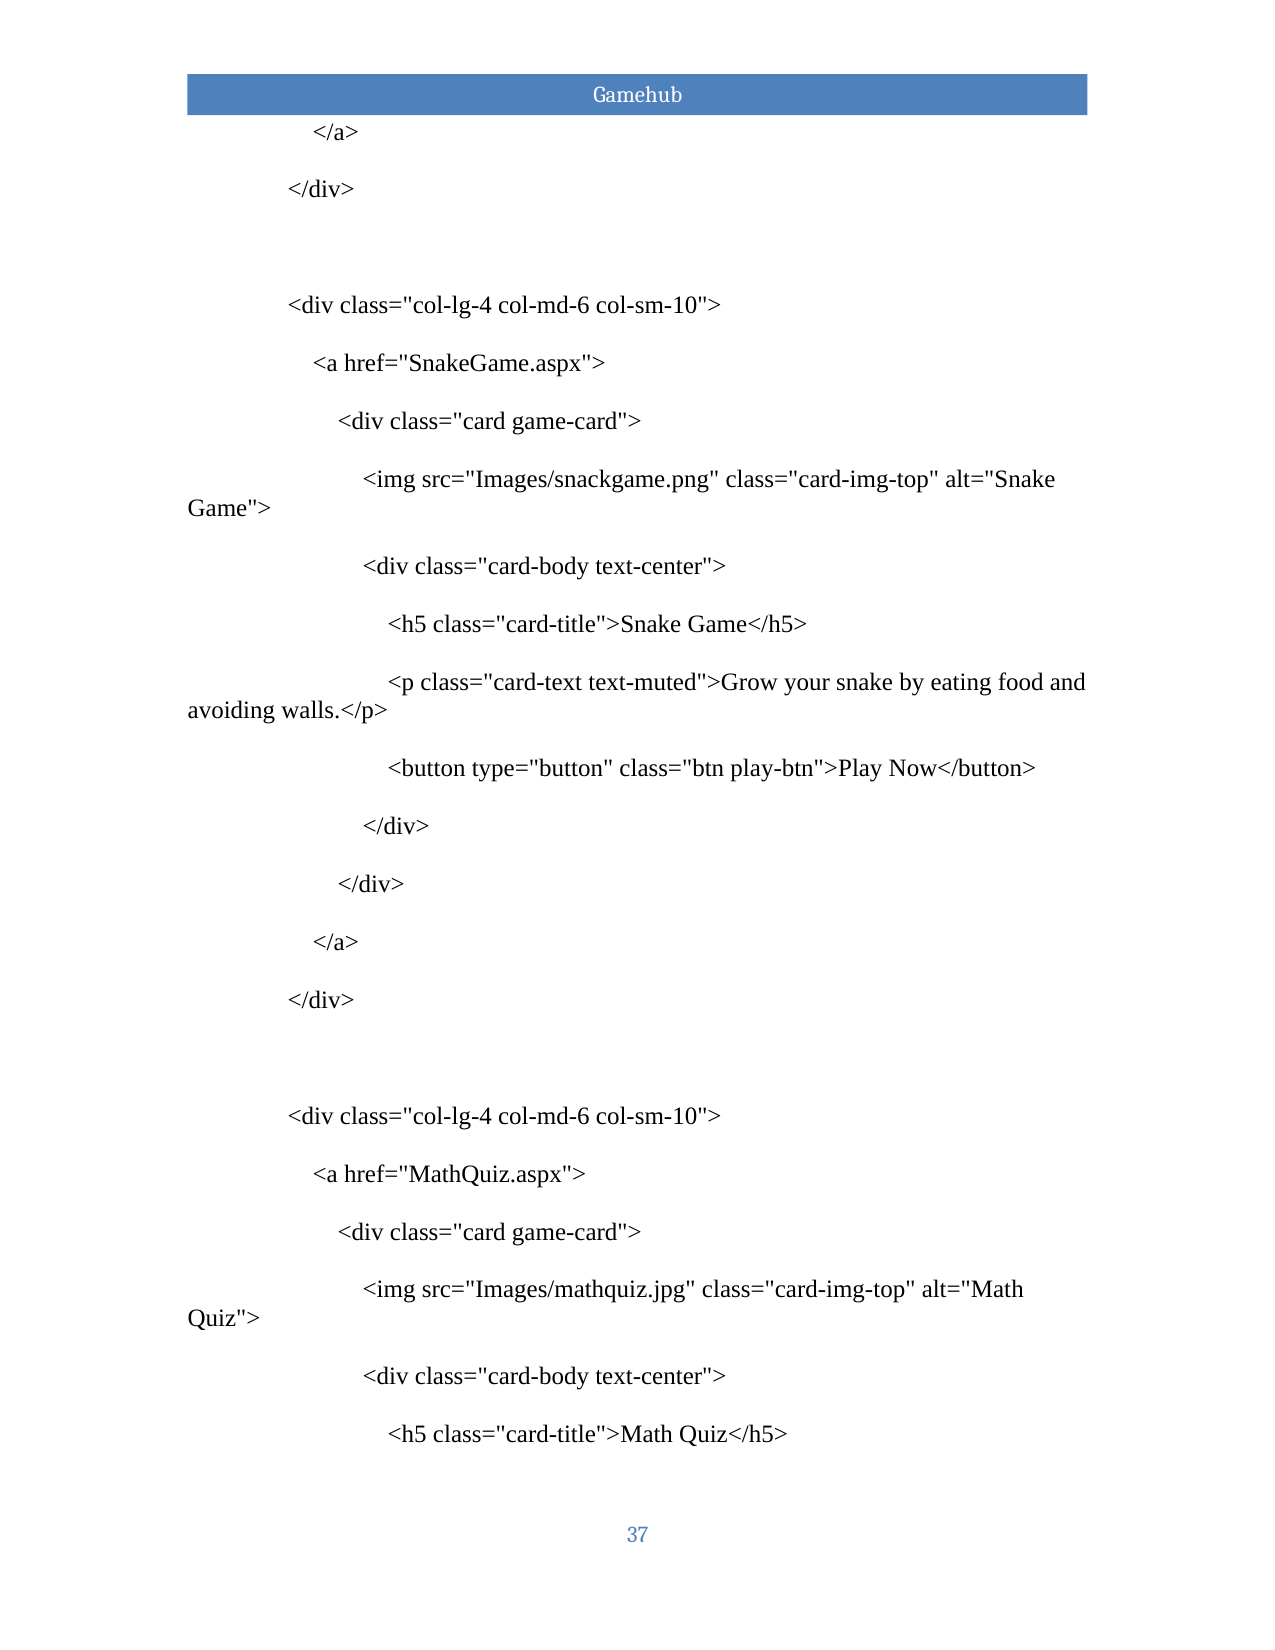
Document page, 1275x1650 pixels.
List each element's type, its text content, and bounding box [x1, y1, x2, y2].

text </div> [187, 174, 1087, 203]
text <div class="card-body text-center"> [187, 1361, 1087, 1390]
text <img src="Images/snackgame.png" class="card-img-top" alt="Snake Game"> [187, 464, 1087, 522]
text <div class="card game-card"> [187, 406, 1087, 435]
text <div class="col-lg-4 col-md-6 col-sm-10"> [187, 290, 1087, 319]
text <a href="SnakeGame.aspx"> [187, 348, 1087, 377]
text <img src="Images/mathquiz.jpg" class="card-img-top" alt="Math Quiz"> [187, 1274, 1087, 1332]
text <h5 class="card-title">Math Quiz</h5> [187, 1419, 1087, 1448]
text <button type="button" class="btn play-btn">Play Now</button> [187, 753, 1087, 782]
text </a> [187, 927, 1087, 956]
text </div> [187, 811, 1087, 840]
text <div class="col-lg-4 col-md-6 col-sm-10"> [187, 1101, 1087, 1129]
text </div> [187, 869, 1087, 898]
text <div class="card-body text-center"> [187, 551, 1087, 579]
text <div class="card game-card"> [187, 1217, 1087, 1245]
text <h5 class="card-title">Snake Game</h5> [187, 609, 1087, 637]
text <p class="card-text text-muted">Grow your snake by eating food and avoiding walls.</p> [187, 667, 1087, 724]
text <a href="MathQuiz.aspx"> [187, 1159, 1087, 1187]
text </div> [187, 985, 1087, 1014]
text </a> [187, 116, 1087, 145]
